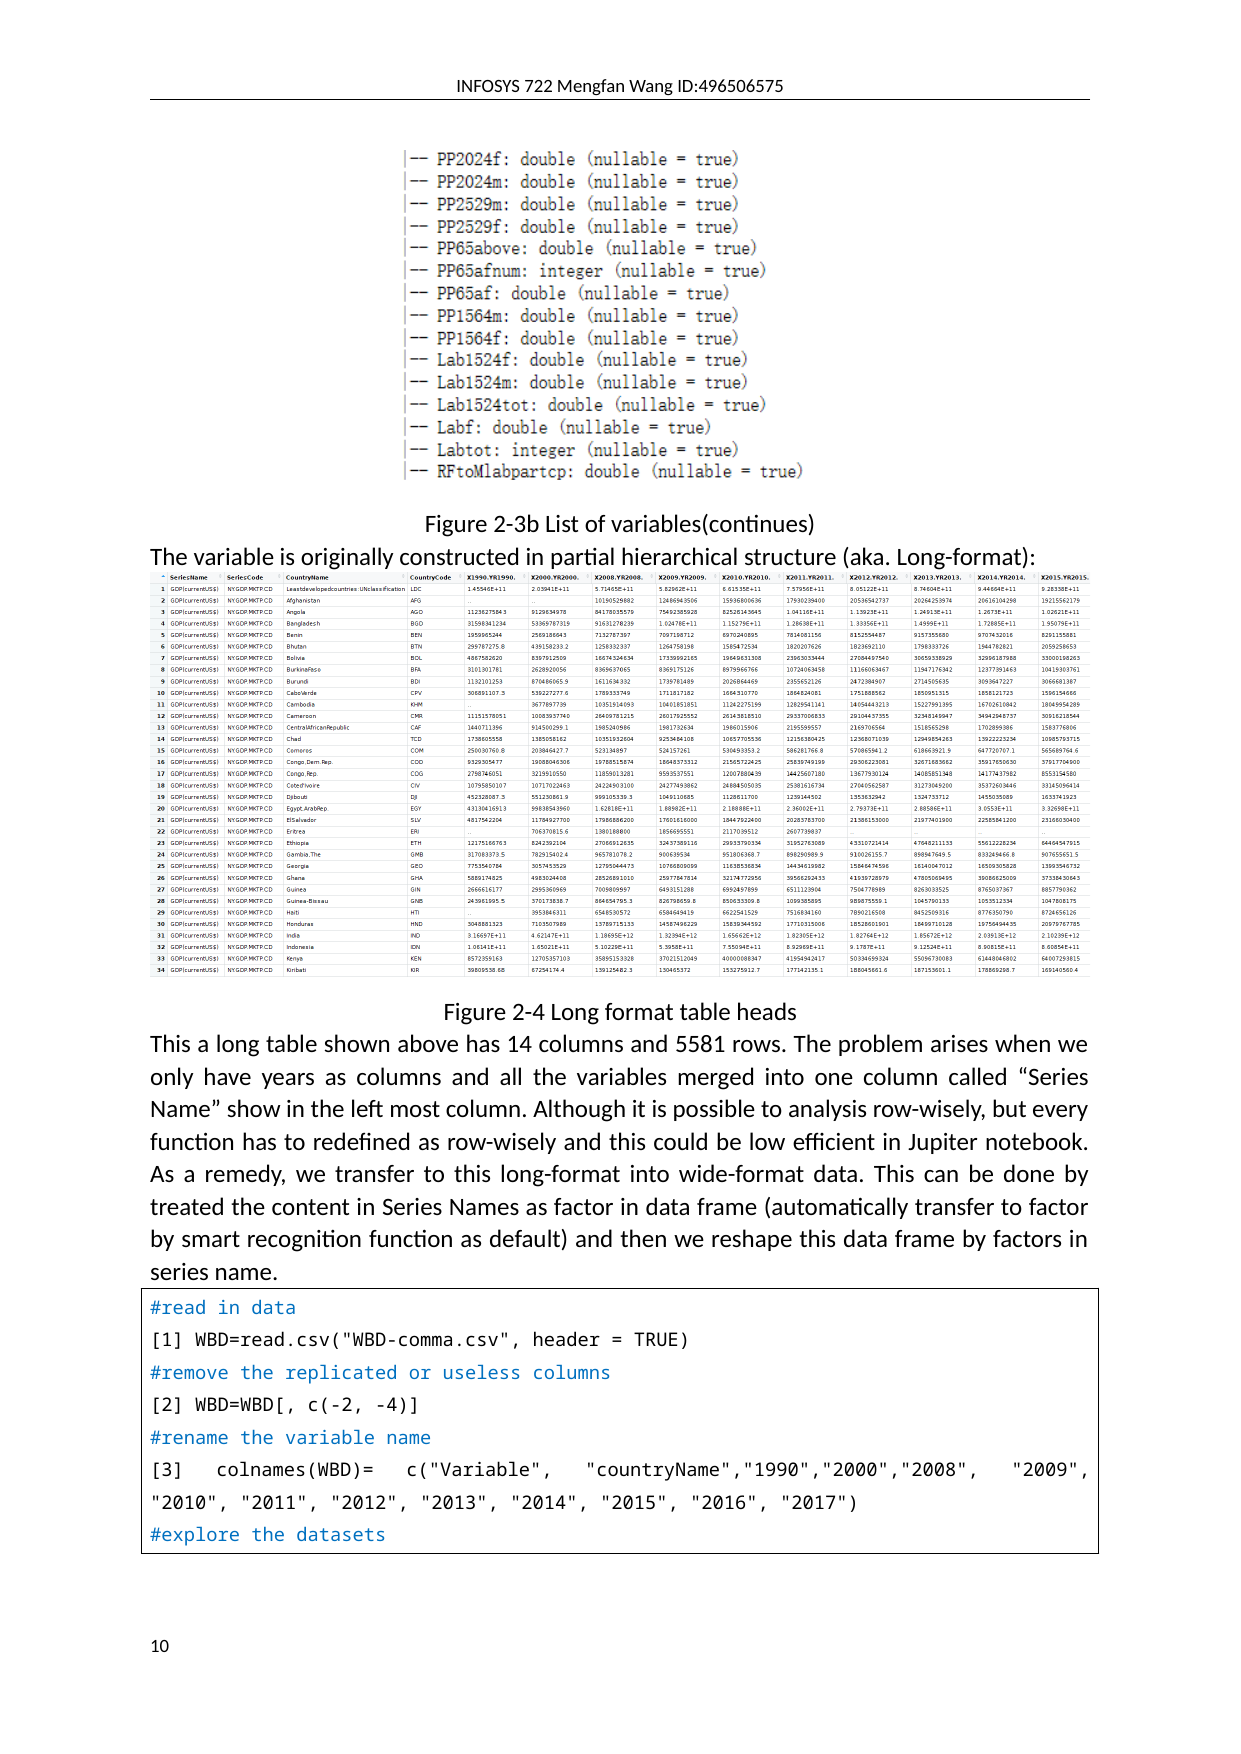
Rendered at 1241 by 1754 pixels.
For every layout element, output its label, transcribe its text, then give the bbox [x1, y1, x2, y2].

text This a long table shown above has 14 columns and 5581 rows. The problem arises when we only have years as columns and all the variables merged into one column called “Series Name” show in the left most column. Although it is possible to analysis row-wisely, but every function has to redefined as row-wisely and this could be low efficient in Jupiter notebook. As a remedy, we transfer to this long-format into wide-format data. This can be done by treated the content in Series Names as factor in data frame (automatically transfer to factor by smart recognition function as default) and then we reshape this data frame by factors in series name. [150, 1027, 1090, 1287]
text [1] WBD=read.csv("WBD-comma.csv", header = TRUE) [150, 1323, 1090, 1356]
text The variable is originally constructed in partial hierarchical structure (aka. Long-format): [150, 540, 1090, 572]
text [3] colnames(WBD)= c("Variable", "countryName","1990","2000","2008", "2009", "2010", "2011", "2012", "2013", "2014", "2015", "2016", "2017") [150, 1453, 1090, 1515]
text [2] WBD=WBD[, c(-2, -4)] [150, 1388, 1090, 1421]
picture [150, 572, 1091, 977]
text #read in data [142, 1289, 1098, 1323]
text #explore the datasets [142, 1515, 1098, 1553]
text Figure 2-4 Long format table heads [150, 995, 1090, 1027]
picture [387, 150, 853, 485]
text #remove the replicated or useless columns [150, 1356, 1090, 1388]
text #rename the variable name [150, 1421, 1090, 1453]
text Figure 2-3b List of variables(continues) [150, 507, 1090, 540]
